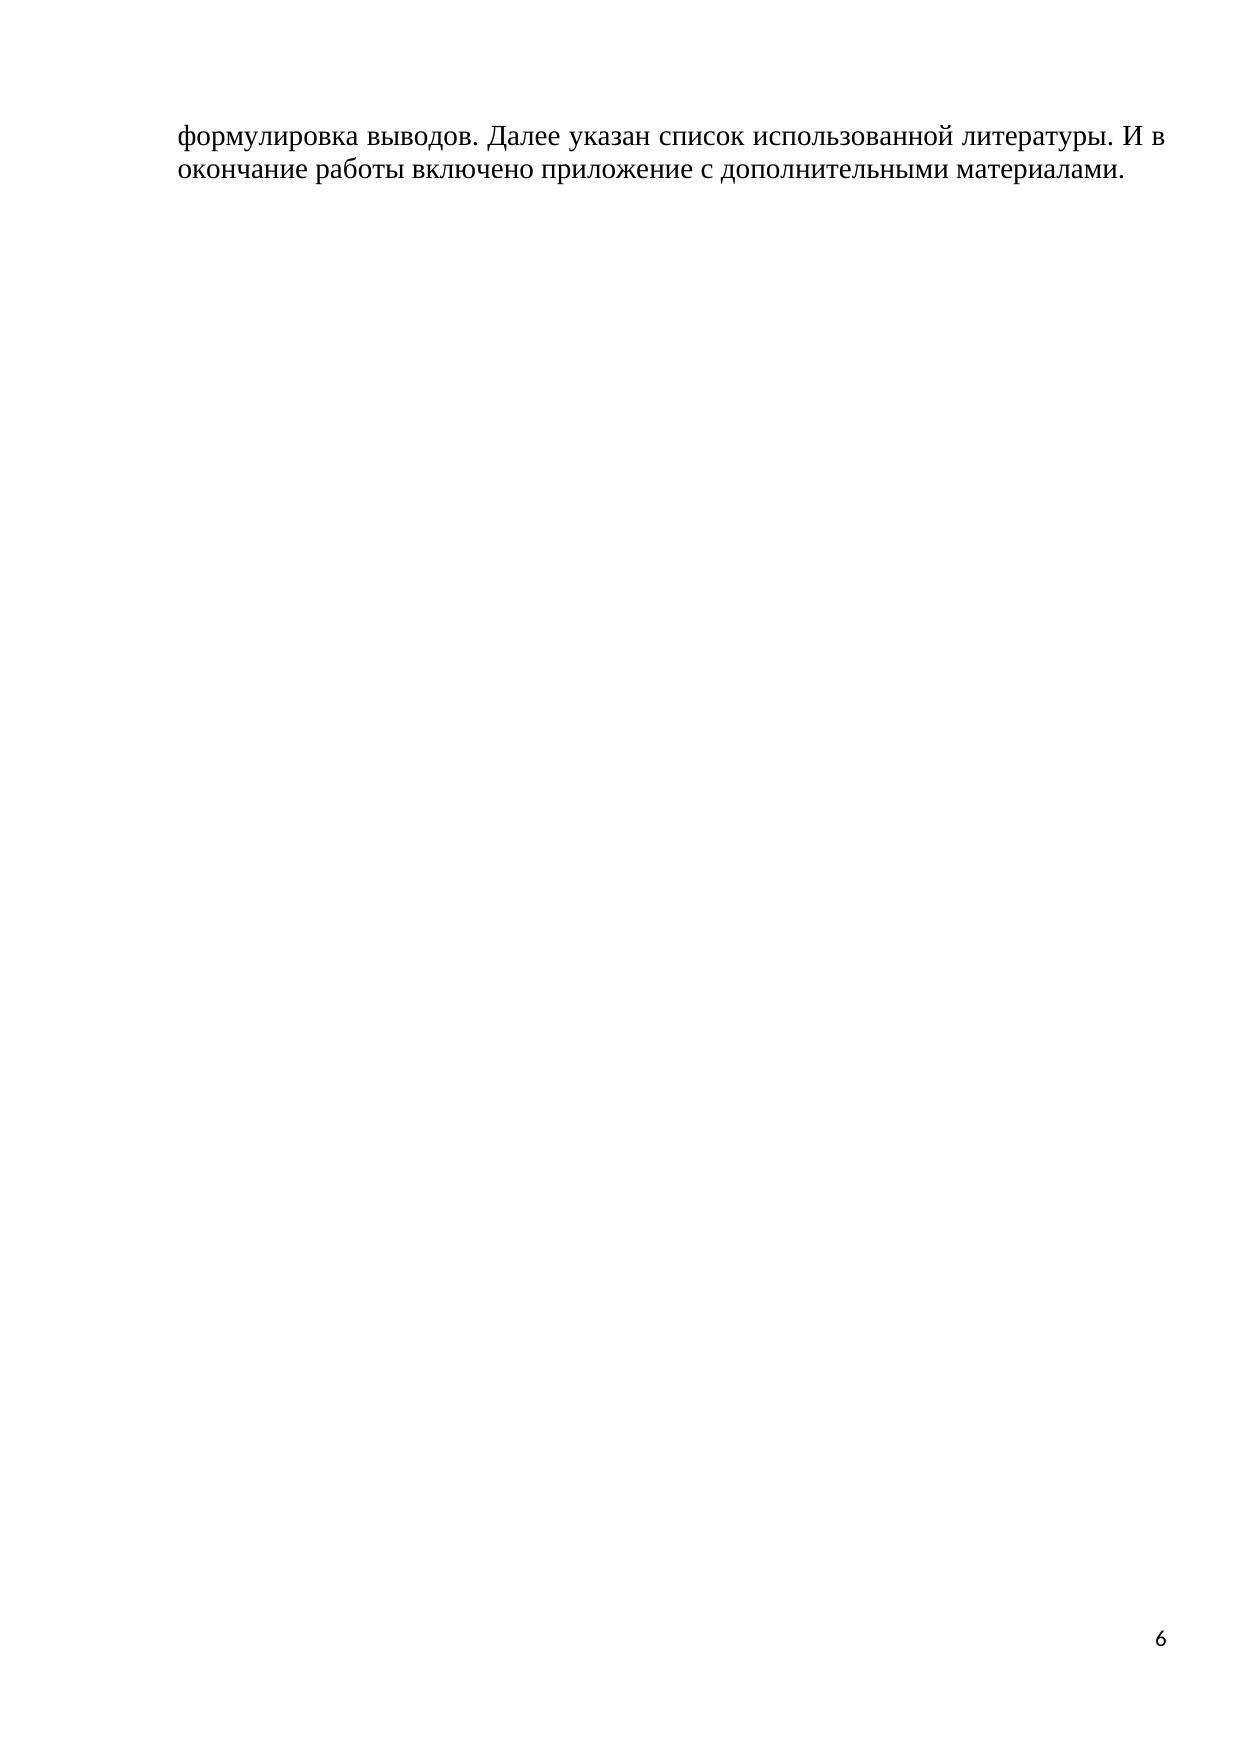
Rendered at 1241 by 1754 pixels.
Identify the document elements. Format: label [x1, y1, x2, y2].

text [177, 118, 1167, 185]
